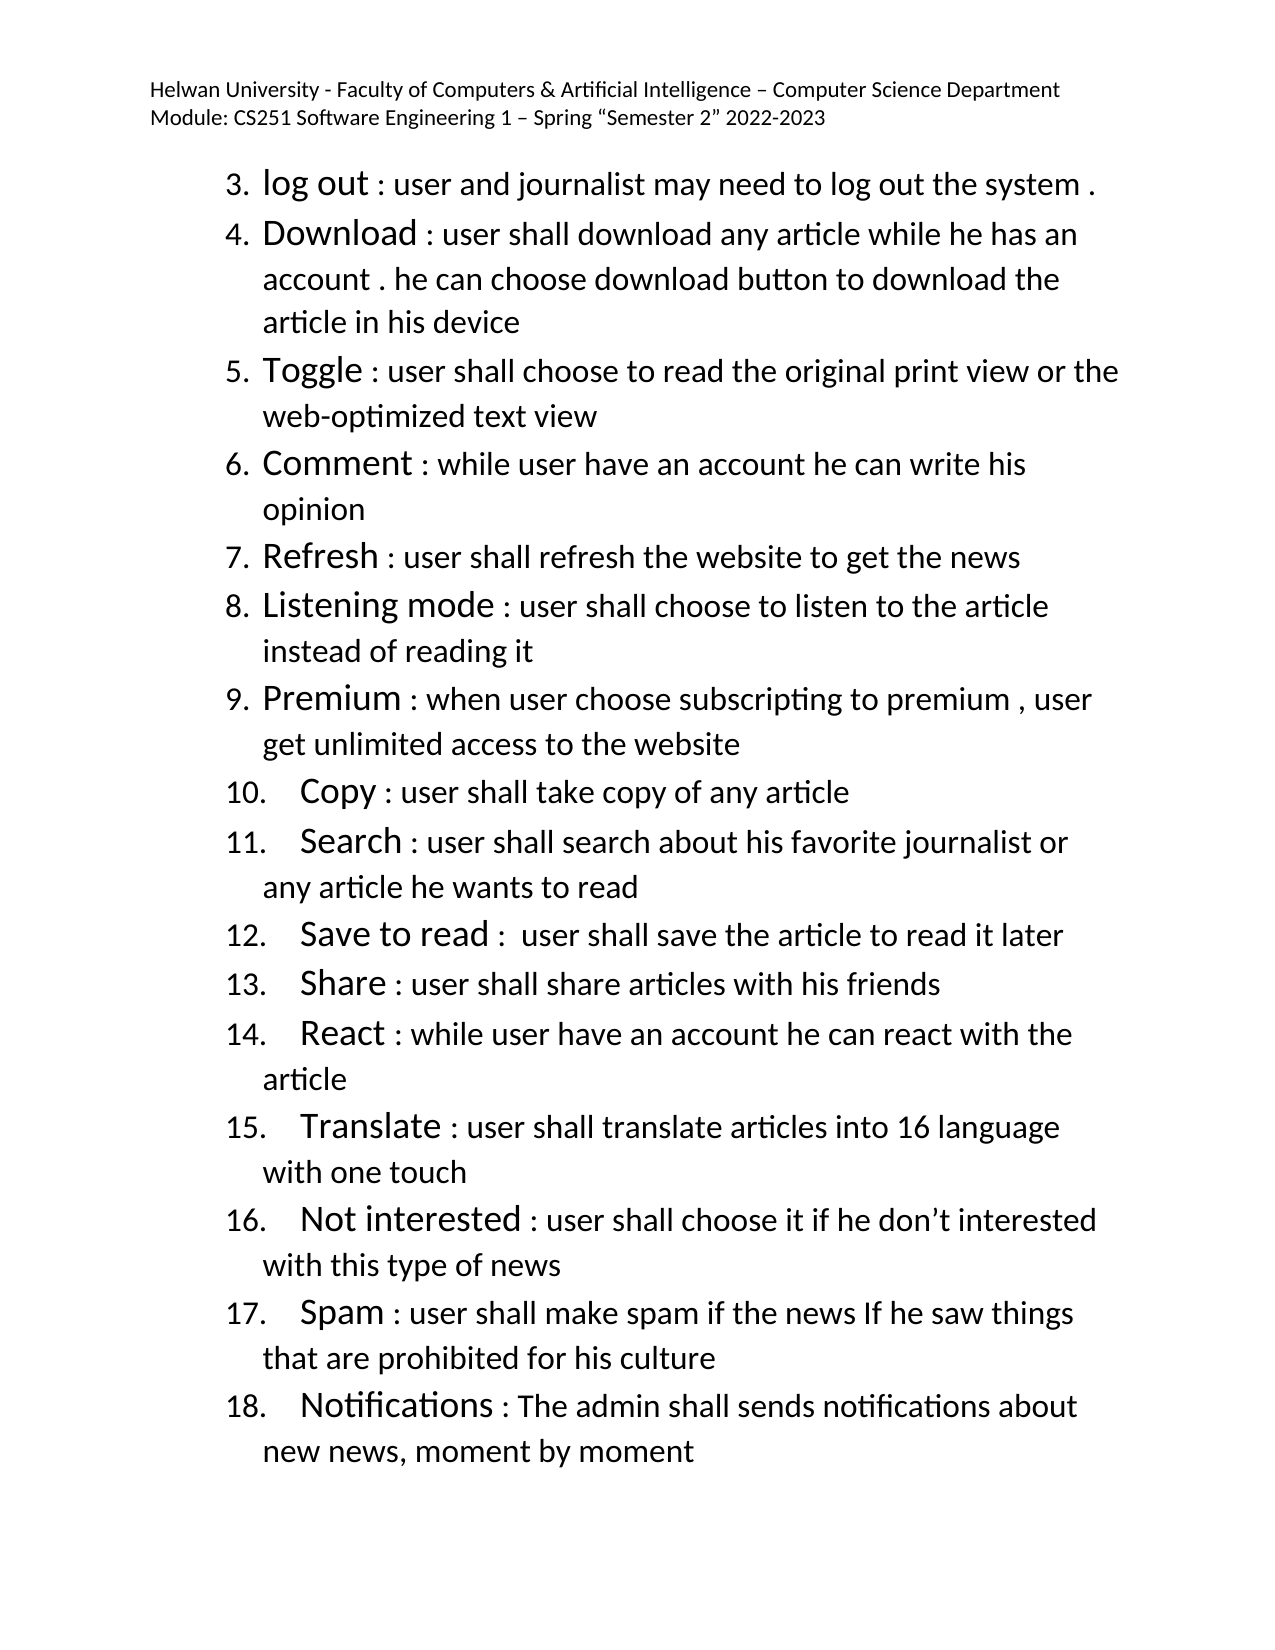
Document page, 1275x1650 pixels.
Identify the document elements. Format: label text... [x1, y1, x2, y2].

list Spam : user shall make spam if the news If he saw things that are prohibited for his culture [225, 1288, 1125, 1377]
list Notifications : The admin shall sends notifications about new news, moment by moment [225, 1381, 1125, 1470]
list Comment : while user have an account he can write his opinion [225, 438, 1125, 528]
list Refresh : user shall refresh the website to get the news [225, 532, 1125, 577]
list Listening mode : user shall choose to listen to the article instead of reading it [225, 581, 1125, 671]
list Not interested : user shall choose it if he don’t interested with this type of news [225, 1194, 1125, 1284]
list Translate : user shall translate articles into 16 language with one touch [225, 1102, 1125, 1191]
list Save to read : user shall save the article to read it later [225, 909, 1125, 955]
list Download : user shall download any article while he has an account . he can choose download button to download the article in his device [225, 208, 1125, 342]
list log out : user and journalist may need to log out the system . [225, 159, 1125, 205]
list Search : user shall search about his favorite journalist or any article he wants to read [225, 817, 1125, 906]
list Premium : when user choose subscripting to premium , user get unlimited access to the website [225, 674, 1125, 764]
list Toggle : user shall choose to read the original print view or the web-optimized text view [225, 346, 1125, 435]
list Copy : user shall take copy of any article [225, 767, 1125, 813]
list Share : user shall share articles with his friends [225, 959, 1125, 1005]
list React : while user have an account he can react with the article [225, 1008, 1125, 1098]
